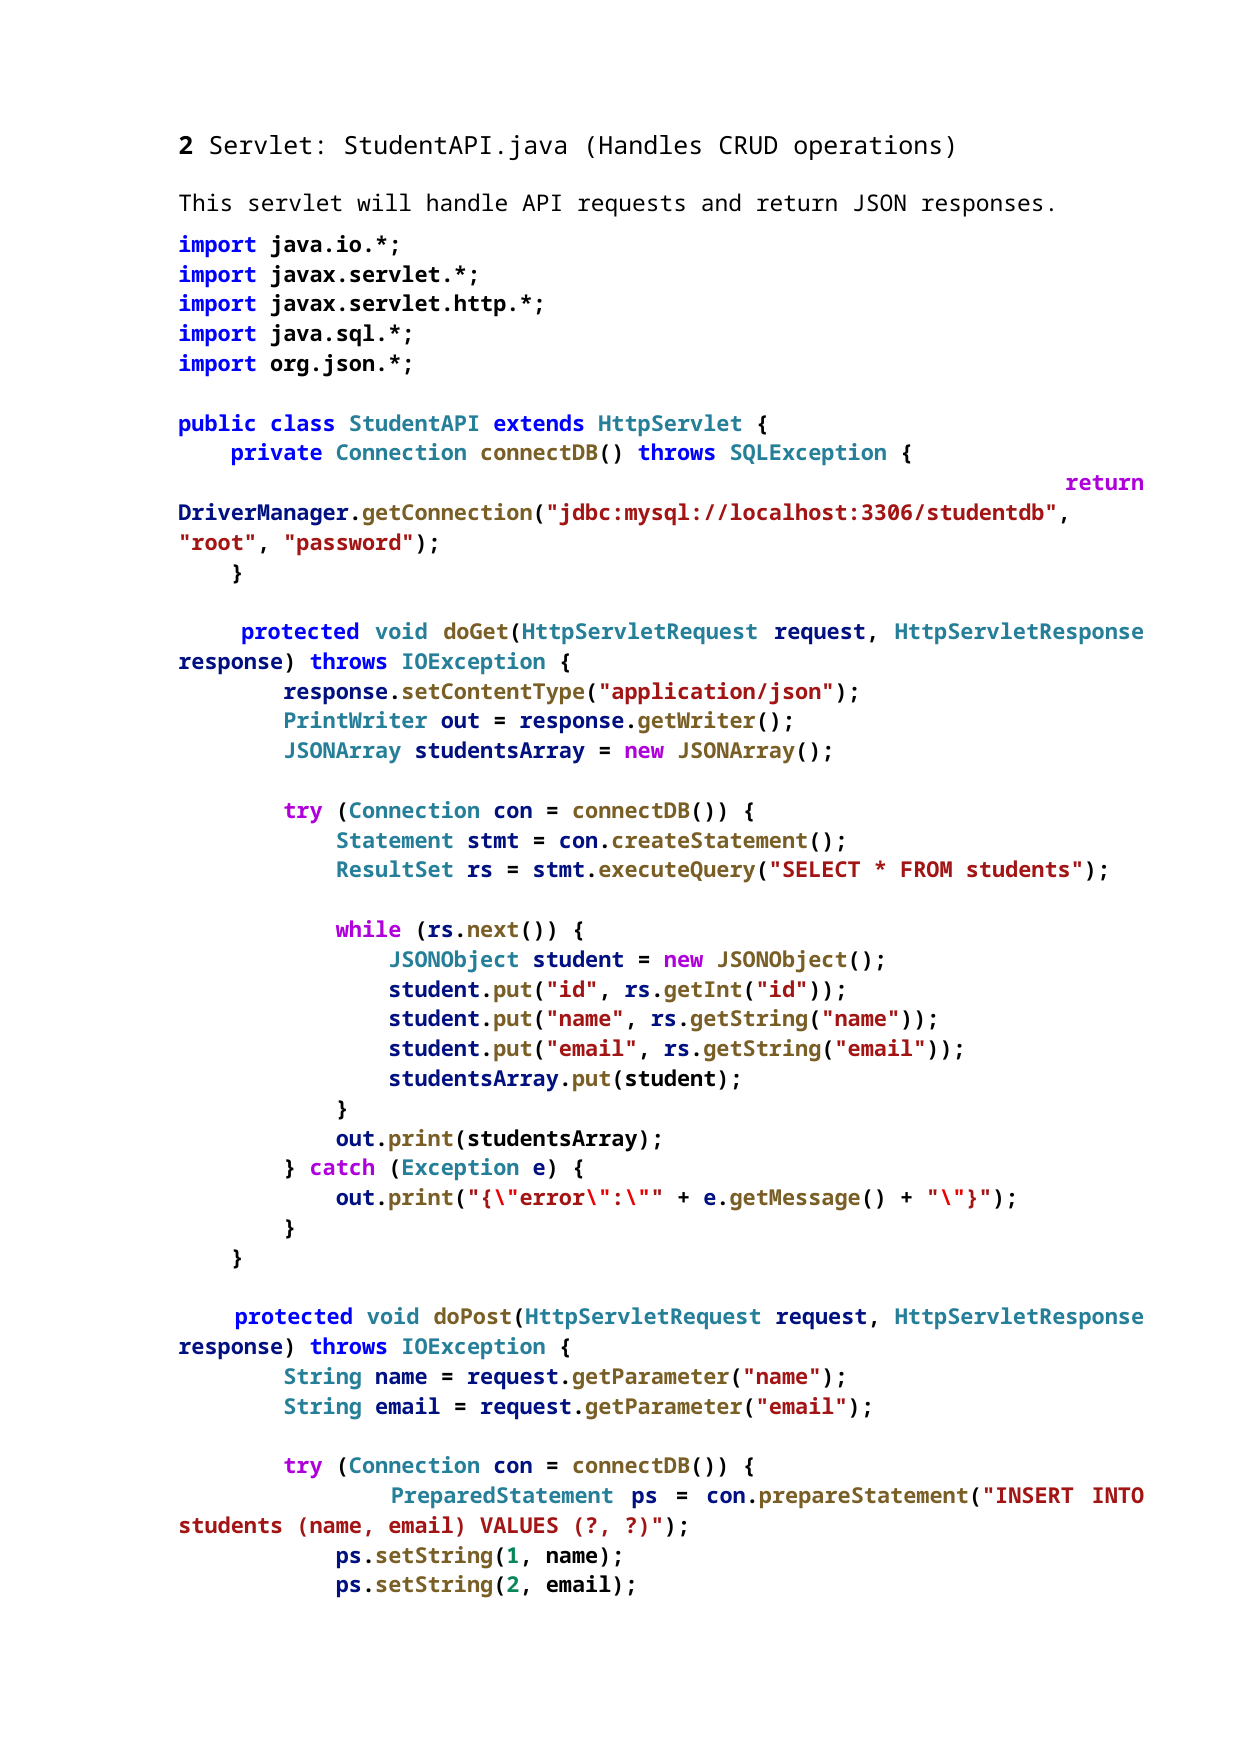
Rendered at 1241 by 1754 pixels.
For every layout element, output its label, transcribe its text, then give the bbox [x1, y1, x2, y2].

text import java.sql.*; [178, 318, 1144, 348]
text ps.setString(2, email); [178, 1569, 1144, 1599]
text } [178, 556, 1144, 586]
text student.put("email", rs.getString("email")); [178, 1033, 1144, 1063]
text ps.setString(1, name); [178, 1539, 1144, 1569]
text import javax.servlet.*; [178, 258, 1144, 288]
text return DriverManager.getConnection("jdbc:mysql://localhost:3306/studentdb", "root", "password"); [178, 467, 1144, 556]
text } [178, 1093, 1144, 1122]
text String email = request.getParameter("email"); [178, 1391, 1144, 1420]
text ResultSet rs = stmt.executeQuery("SELECT * FROM students"); [178, 854, 1144, 884]
subtitle 2 Servlet: StudentAPI.java (Handles CRUD operations) [178, 127, 1144, 162]
text import java.io.*; [178, 229, 1144, 258]
text String name = request.getParameter("name"); [178, 1361, 1144, 1391]
text protected void doPost(HttpServletRequest request, HttpServletResponse response) throws IOException { [178, 1301, 1144, 1361]
text import org.json.*; [178, 348, 1144, 378]
text } catch (Exception e) { [178, 1152, 1144, 1182]
text studentsArray.put(student); [178, 1063, 1144, 1093]
text PrintWriter out = response.getWriter(); [178, 705, 1144, 735]
text This servlet will handle API requests and return JSON responses. [178, 187, 1144, 218]
text } [178, 1212, 1144, 1242]
text try (Connection con = connectDB()) { [178, 1450, 1144, 1480]
text private Connection connectDB() throws SQLException { [178, 437, 1144, 467]
text try (Connection con = connectDB()) { [178, 795, 1144, 824]
text PreparedStatement ps = con.prepareStatement("INSERT INTO students (name, email) VALUES (?, ?)"); [178, 1480, 1144, 1539]
text out.print(studentsArray); [178, 1122, 1144, 1152]
text } [178, 1242, 1144, 1271]
text import javax.servlet.http.*; [178, 288, 1144, 318]
text while (rs.next()) { [178, 914, 1144, 944]
text protected void doGet(HttpServletRequest request, HttpServletResponse response) throws IOException { [178, 616, 1144, 676]
text student.put("name", rs.getString("name")); [178, 1003, 1144, 1033]
text JSONArray studentsArray = new JSONArray(); [178, 735, 1144, 765]
text response.setContentType("application/json"); [178, 676, 1144, 705]
text student.put("id", rs.getInt("id")); [178, 973, 1144, 1003]
text out.print("{\"error\":\"" + e.getMessage() + "\"}"); [178, 1182, 1144, 1212]
text JSONObject student = new JSONObject(); [178, 944, 1144, 973]
text Statement stmt = con.createStatement(); [178, 824, 1144, 854]
text public class StudentAPI extends HttpServlet { [178, 407, 1144, 437]
